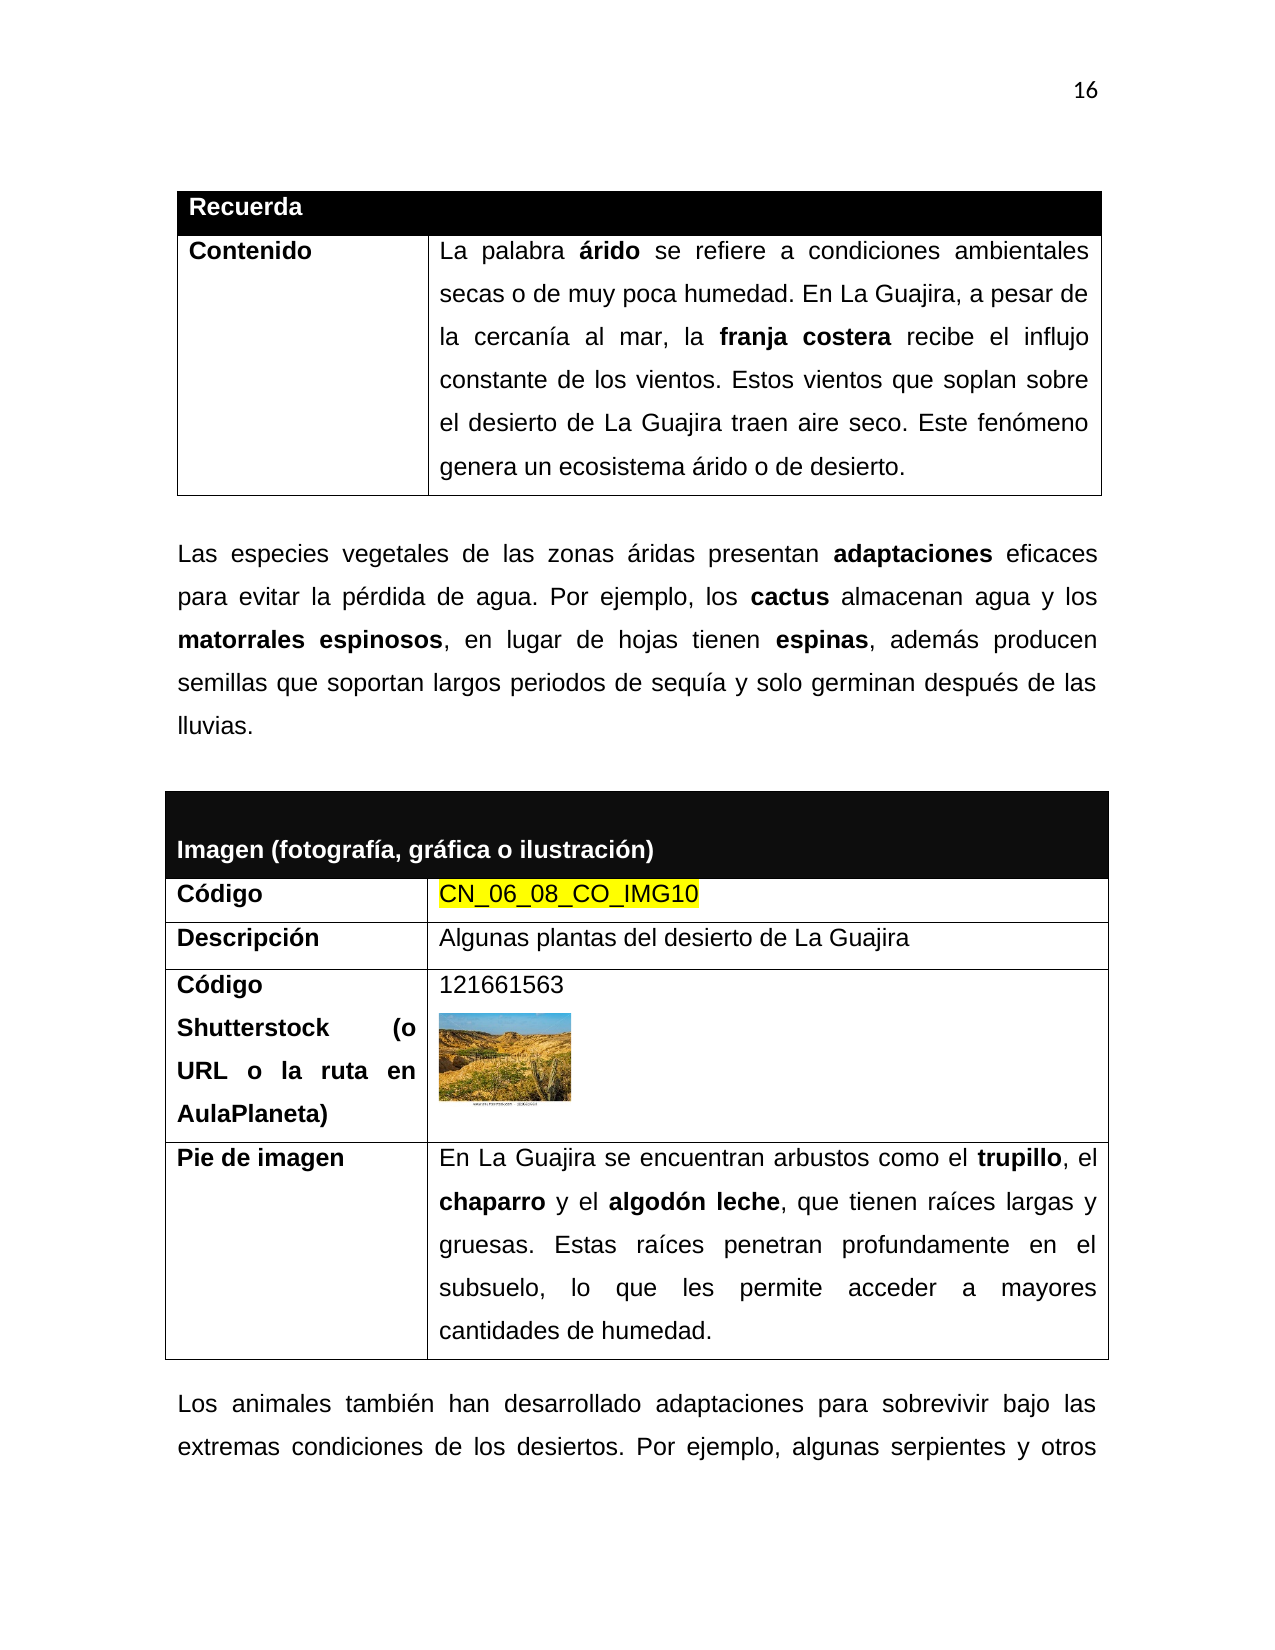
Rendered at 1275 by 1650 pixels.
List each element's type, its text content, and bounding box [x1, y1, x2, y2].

table_cell Pie de imagen [166, 1143, 427, 1359]
table_cell 121661563 [428, 970, 1108, 1142]
table_cell CN_06_08_CO_IMG10 [428, 879, 1108, 922]
table_cell Código Shutterstock (o URL o la ruta en AulaPlaneta) [166, 970, 427, 1142]
table_header Recuerda [178, 192, 1101, 235]
table_cell Código [166, 879, 427, 922]
text Las especies vegetales de las zonas áridas presentan adaptaciones eficaces para evitar la pérdida de agua. Por ejemplo, los cactus almacenan agua y los matorrales espinosos, en lugar de hojas tienen espinas, además producen semillas que soportan largos periodos de sequía y solo germinan después de las lluvias. [177, 539, 1098, 740]
table_cell Descripción [166, 923, 427, 969]
table_header Imagen (fotografía, gráfica o ilustración) [166, 792, 1108, 878]
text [177, 1360, 1098, 1461]
picture [438, 1013, 572, 1107]
table_cell En La Guajira se encuentran arbustos como el trupillo, el chaparro y el algodón leche, que tienen raíces largas y gruesas. Estas raíces penetran profundamente en el subsuelo, lo que les permite acceder a mayores cantidades de humedad. [428, 1143, 1108, 1359]
table_cell Algunas plantas del desierto de La Guajira [428, 923, 1108, 969]
table_cell Contenido [178, 236, 428, 494]
table_cell La palabra árido se refiere a condiciones ambientales secas o de muy poca humedad. En La Guajira, a pesar de la cercanía al mar, la franja costera recibe el influjo constante de los vientos. Estos vientos que soplan sobre el desierto de La Guajira traen aire seco. Este fenómeno genera un ecosistema árido o de desierto. [429, 236, 1101, 494]
